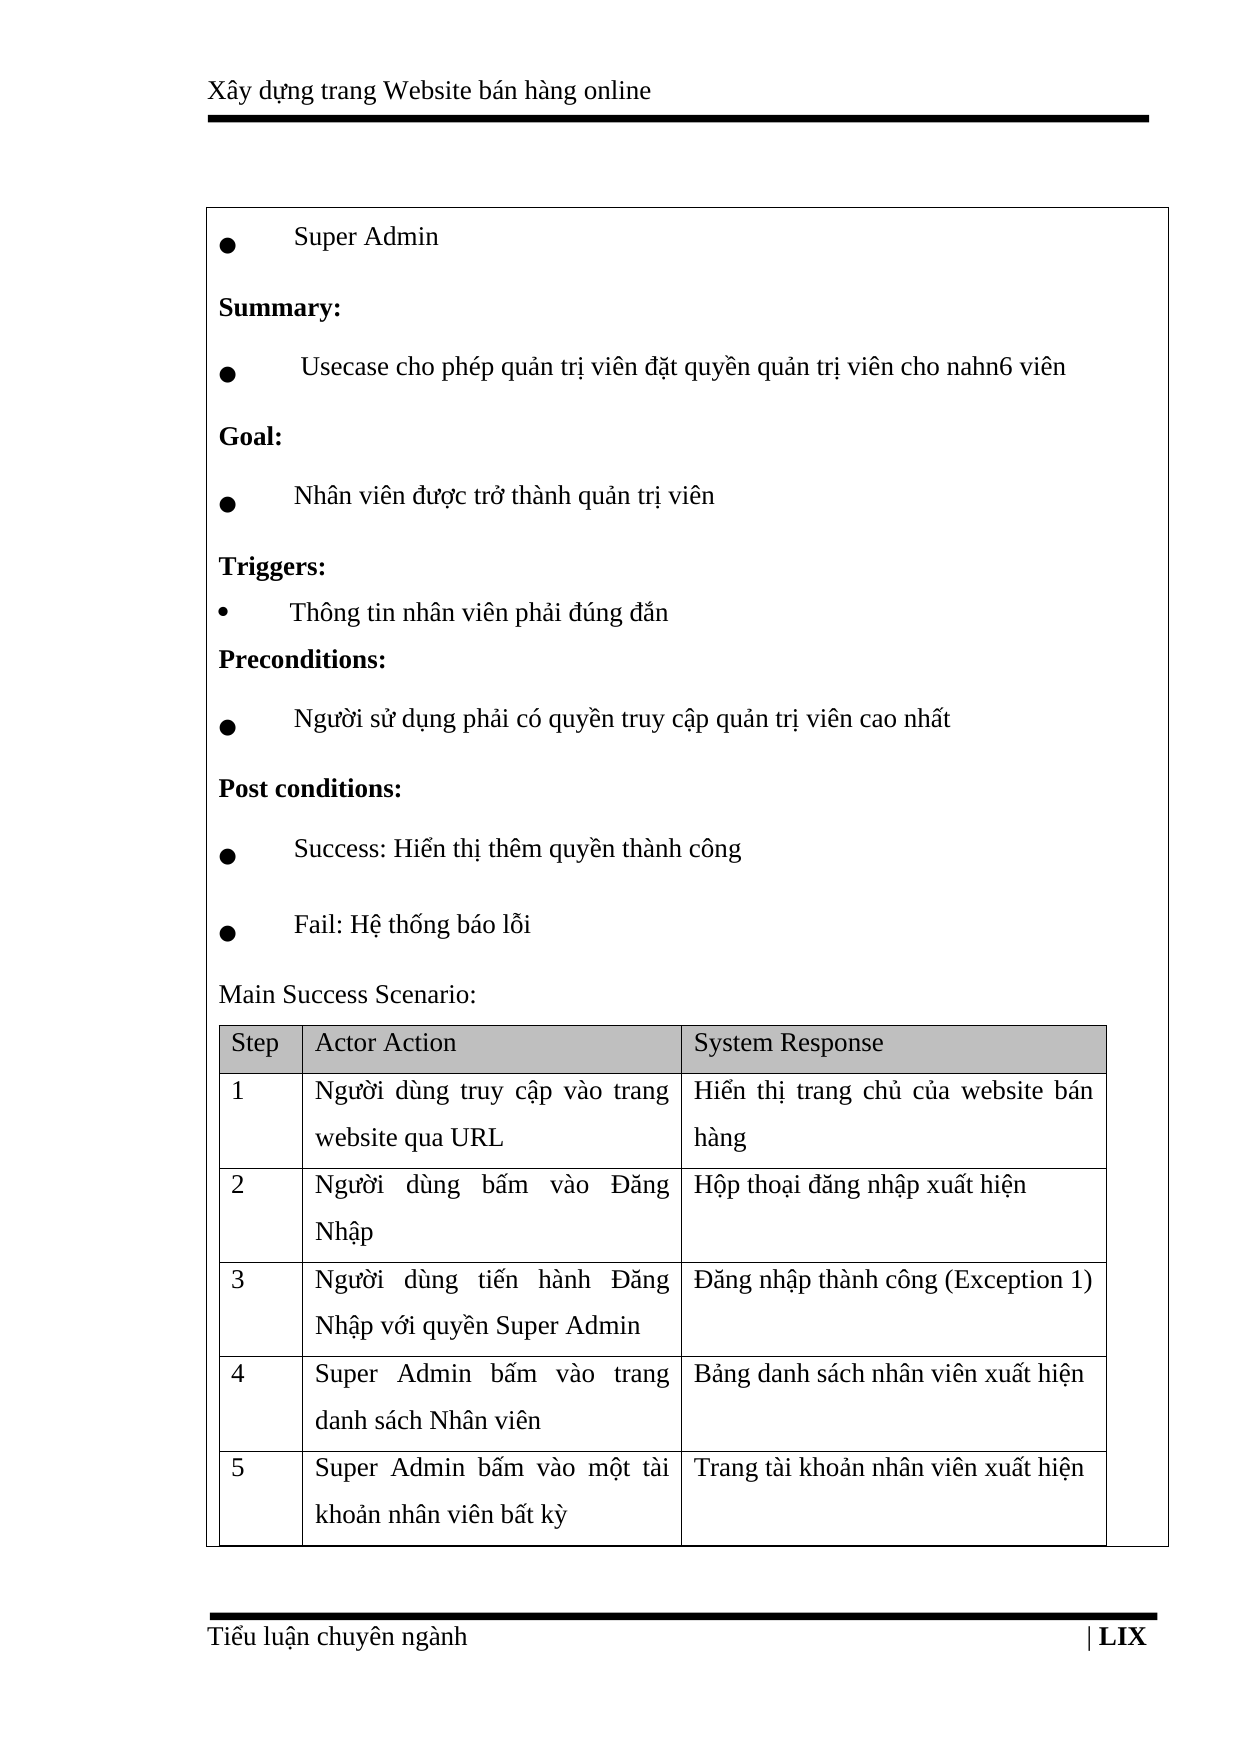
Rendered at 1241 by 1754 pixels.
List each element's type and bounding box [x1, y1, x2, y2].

table_cell [207, 208, 1168, 1546]
